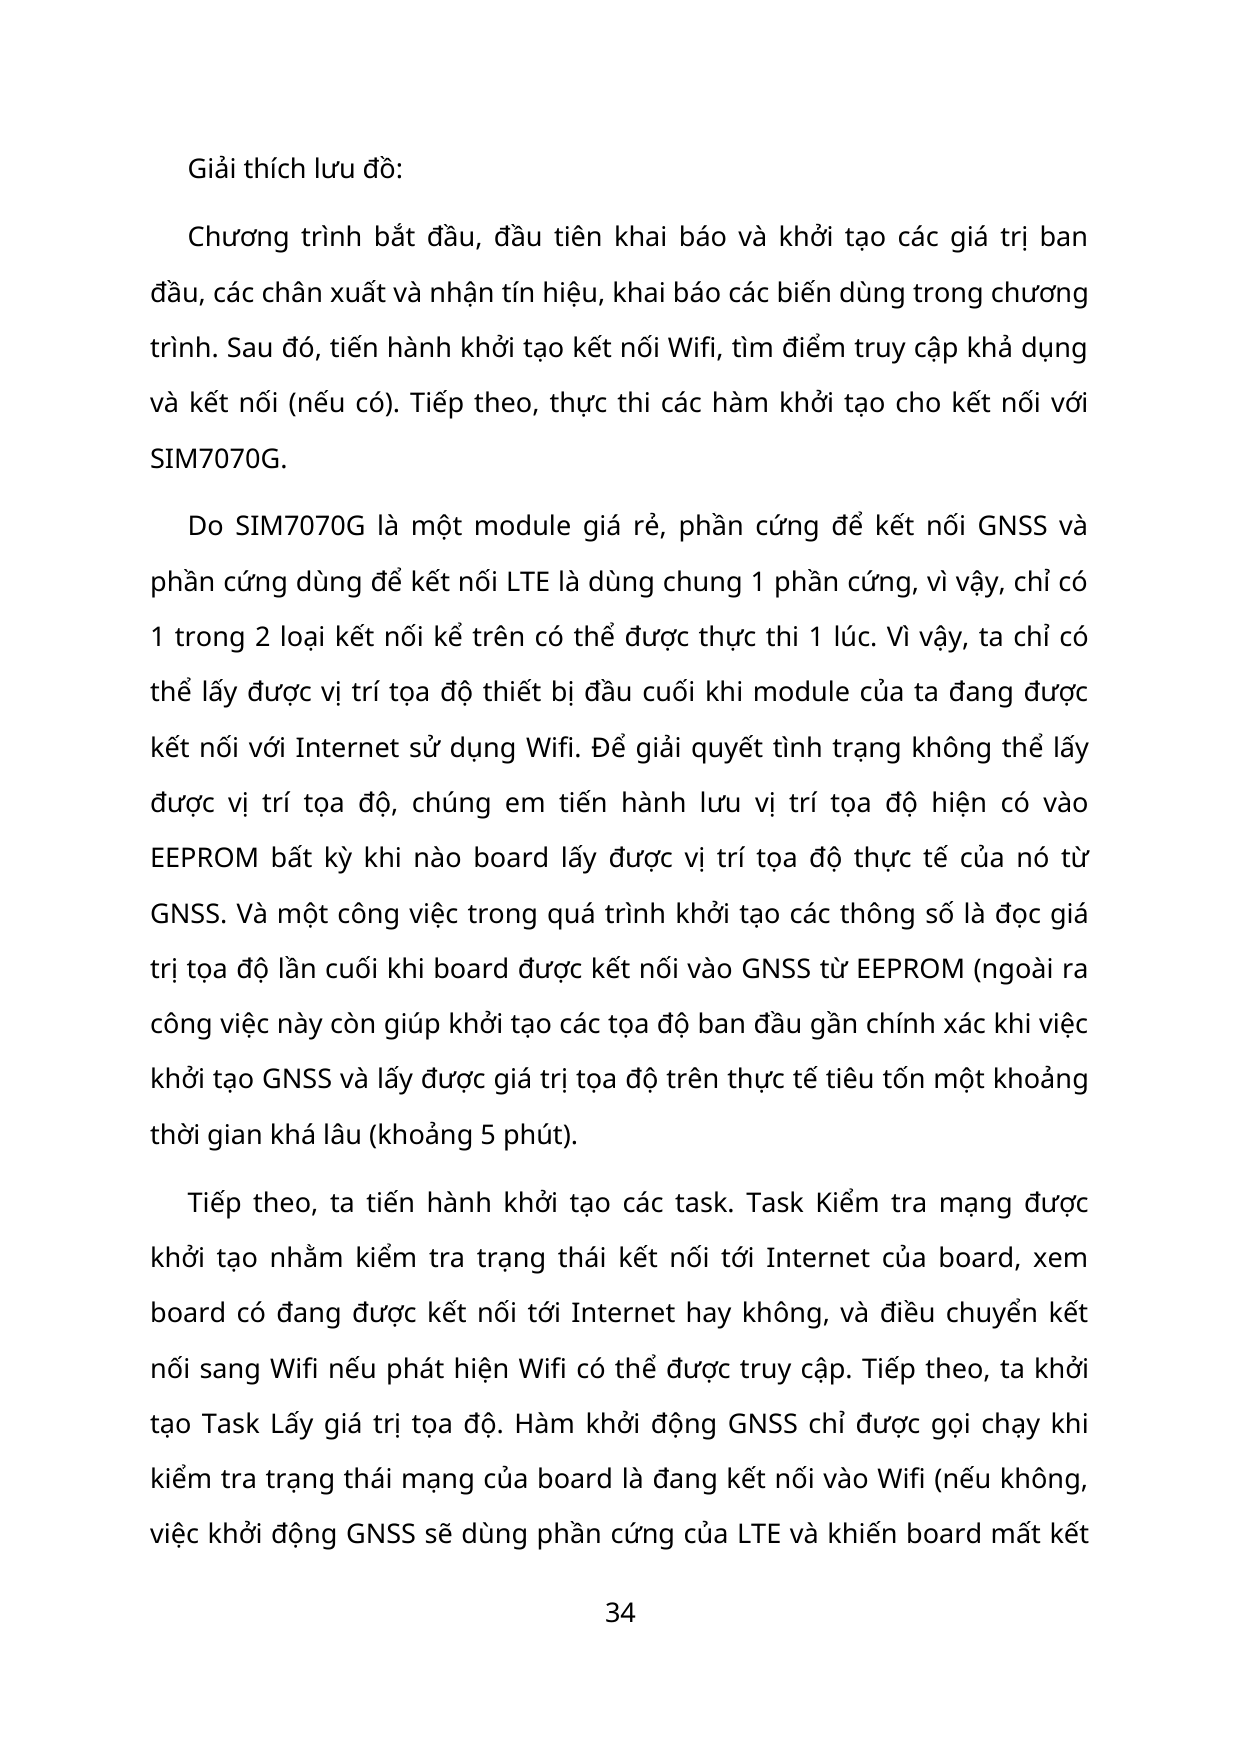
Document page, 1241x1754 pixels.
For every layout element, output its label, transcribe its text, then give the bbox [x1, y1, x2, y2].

text Chương trình bắt đầu, đầu tiên khai báo và khởi tạo các giá trị ban đầu, các chân xuất và nhận tín hiệu, khai báo các biến dùng trong chương trình. Sau đó, tiến hành khởi tạo kết nối Wifi, tìm điểm truy cập khả dụng và kết nối (nếu có). Tiếp theo, thực thi các hàm khởi tạo cho kết nối với SIM7070G. [150, 218, 1090, 476]
text Do SIM7070G là một module giá rẻ, phần cứng để kết nối GNSS và phần cứng dùng để kết nối LTE là dùng chung 1 phần cứng, vì vậy, chỉ có 1 trong 2 loại kết nối kể trên có thể được thực thi 1 lúc. Vì vậy, ta chỉ có thể lấy được vị trí tọa độ thiết bị đầu cuối khi module của ta đang được kết nối với Internet sử dụng Wifi. Để giải quyết tình trạng không thể lấy được vị trí tọa độ, chúng em tiến hành lưu vị trí tọa độ hiện có vào EEPROM bất kỳ khi nào board lấy được vị trí tọa độ thực tế của nó từ GNSS. Và một công việc trong quá trình khởi tạo các thông số là đọc giá trị tọa độ lần cuối khi board được kết nối vào GNSS từ EEPROM (ngoài ra công việc này còn giúp khởi tạo các tọa độ ban đầu gần chính xác khi việc khởi tạo GNSS và lấy được giá trị tọa độ trên thực tế tiêu tốn một khoảng thời gian khá lâu (khoảng 5 phút). [150, 507, 1090, 1152]
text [150, 1183, 1090, 1552]
text Giải thích lưu đồ: [150, 150, 1090, 187]
